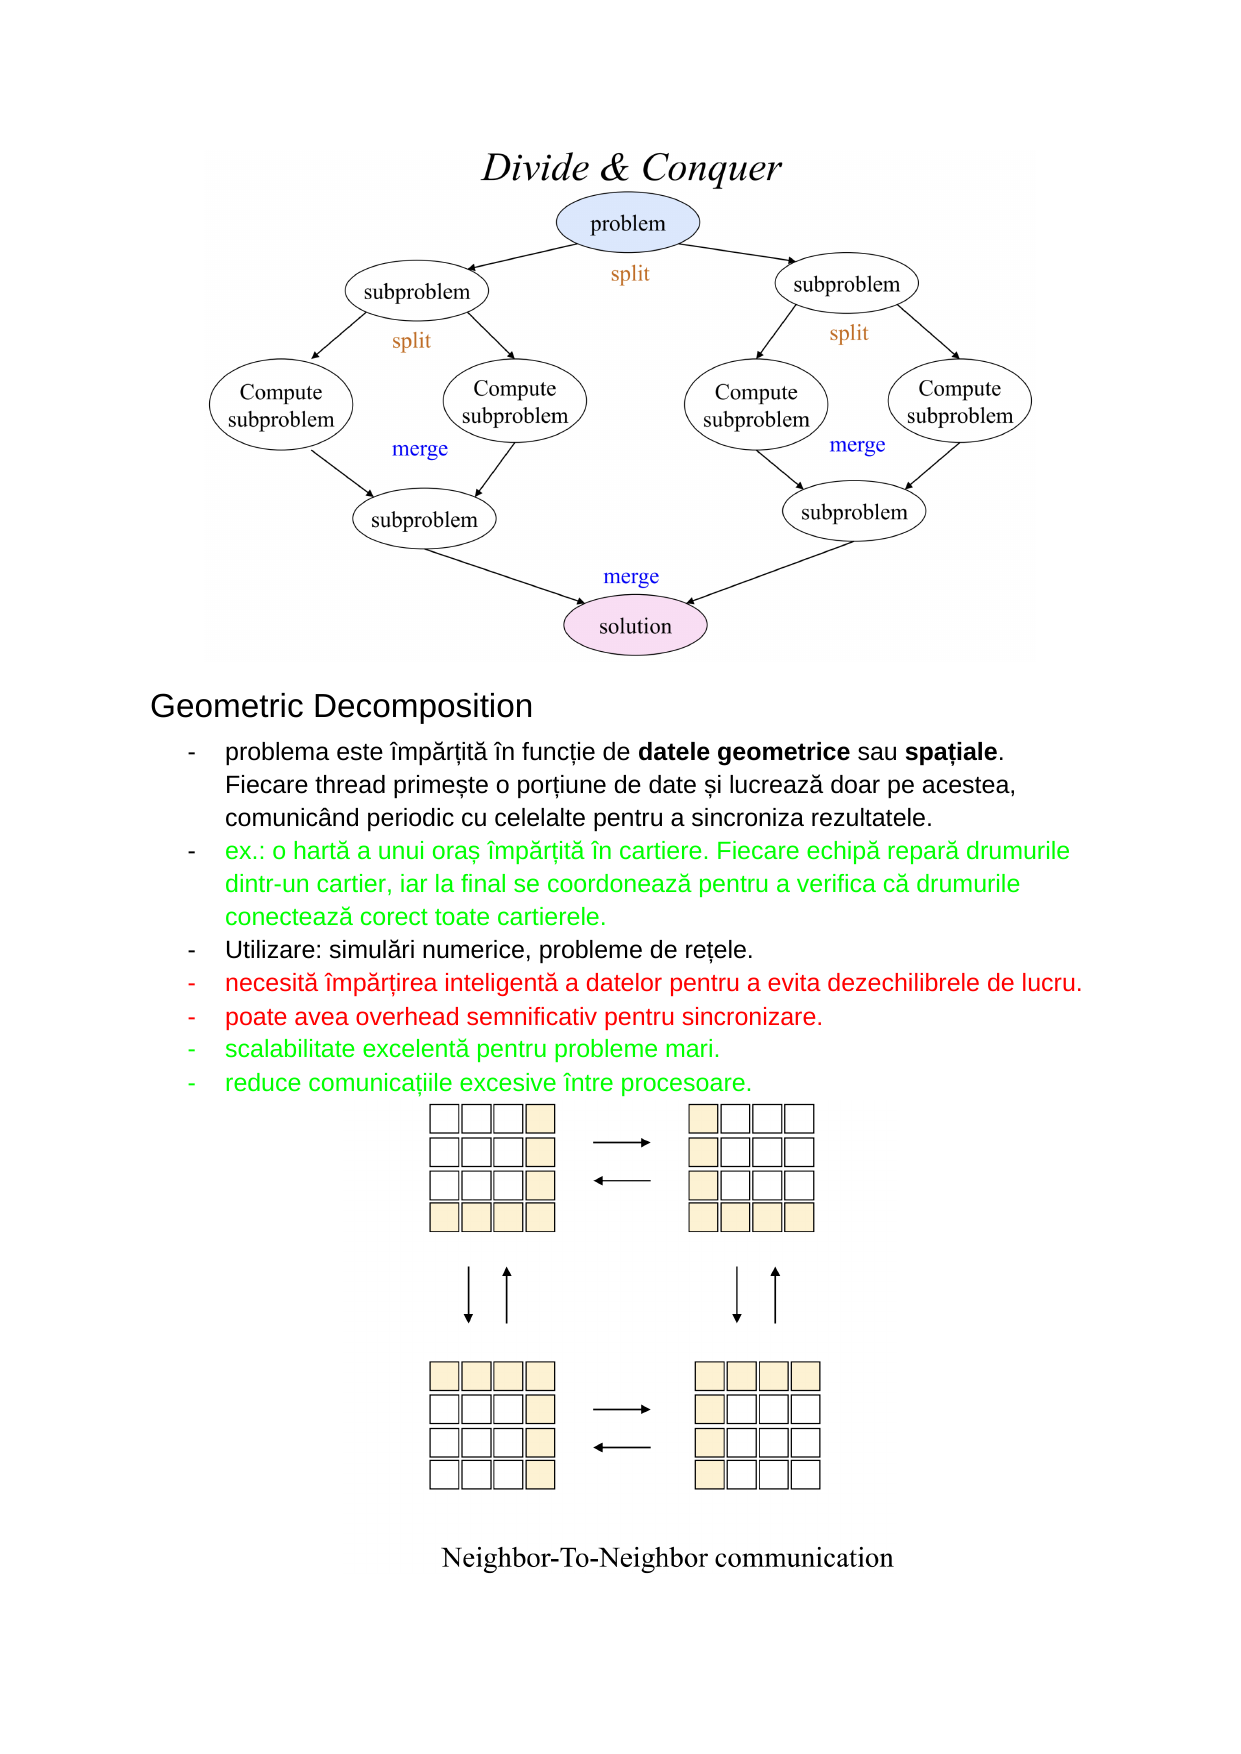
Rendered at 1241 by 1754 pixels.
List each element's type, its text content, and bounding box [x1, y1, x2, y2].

list problema este împărțită în funcție de datele geometrice sau spațiale. Fiecare thread primește o porțiune de date și lucrează doar pe acestea, comunicând periodic cu celelalte pentru a sincroniza rezultatele. [187, 737, 1090, 832]
list scalabilitate excelentă pentru probleme mari. [187, 1034, 1090, 1063]
list reduce comunicațiile excesive între procesoare. [187, 1067, 1090, 1096]
list poate avea overhead semnificativ pentru sincronizare. [187, 1001, 1090, 1030]
picture [204, 150, 1037, 662]
subtitle Geometric Decomposition [150, 686, 1090, 725]
list ex.: o hartă a unui oraș împărțită în cartiere. Fiecare echipă repară drumurile dintr-un cartier, iar la final se coordonează pentru a verifica că drumurile conectează corect toate cartierele. [187, 836, 1090, 931]
list necesită împărțirea inteligentă a datelor pentru a evita dezechilibrele de lucru. [187, 968, 1090, 997]
list Utilizare: simulări numerice, probleme de rețele. [187, 935, 1090, 964]
picture [343, 1100, 898, 1574]
